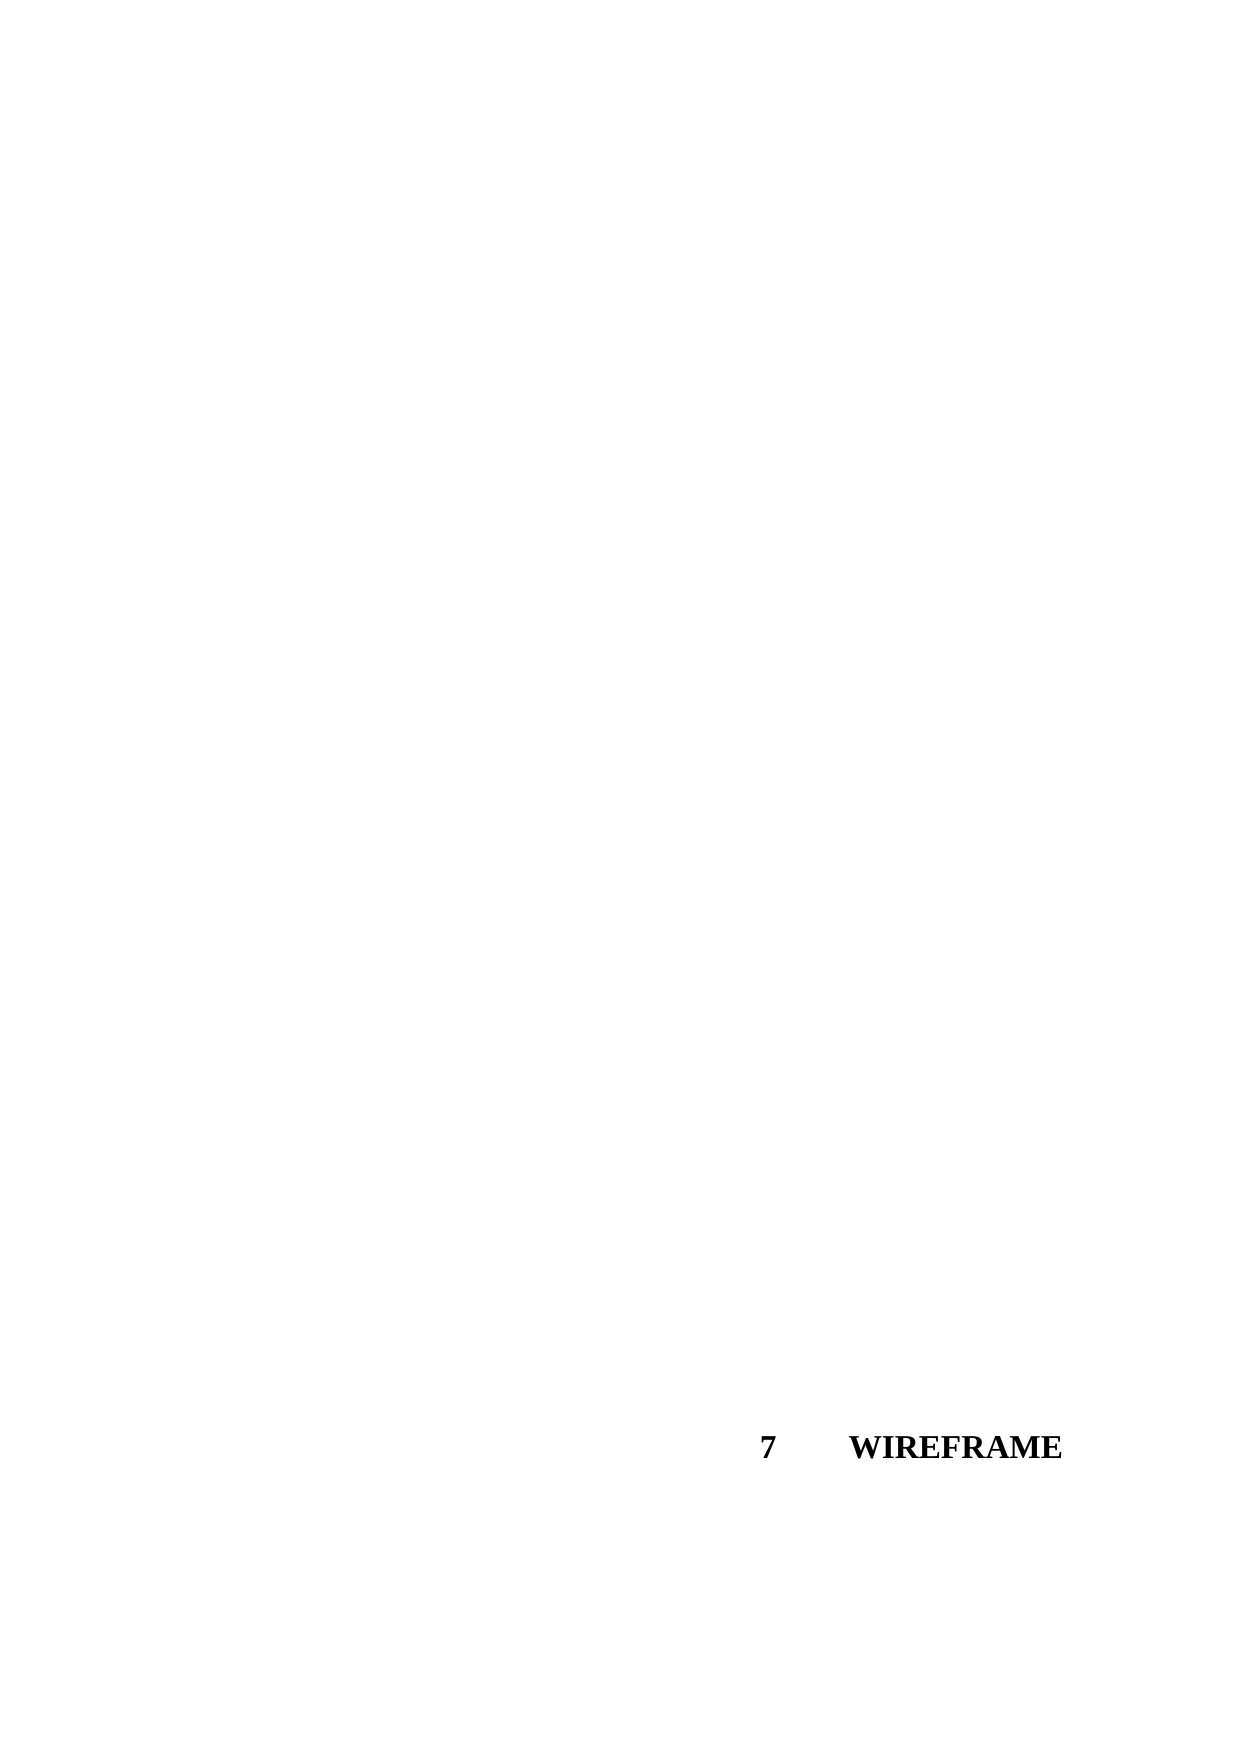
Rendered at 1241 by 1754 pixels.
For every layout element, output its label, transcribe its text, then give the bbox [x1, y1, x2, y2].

text 7 WIREFRAME [177, 1427, 1063, 1466]
